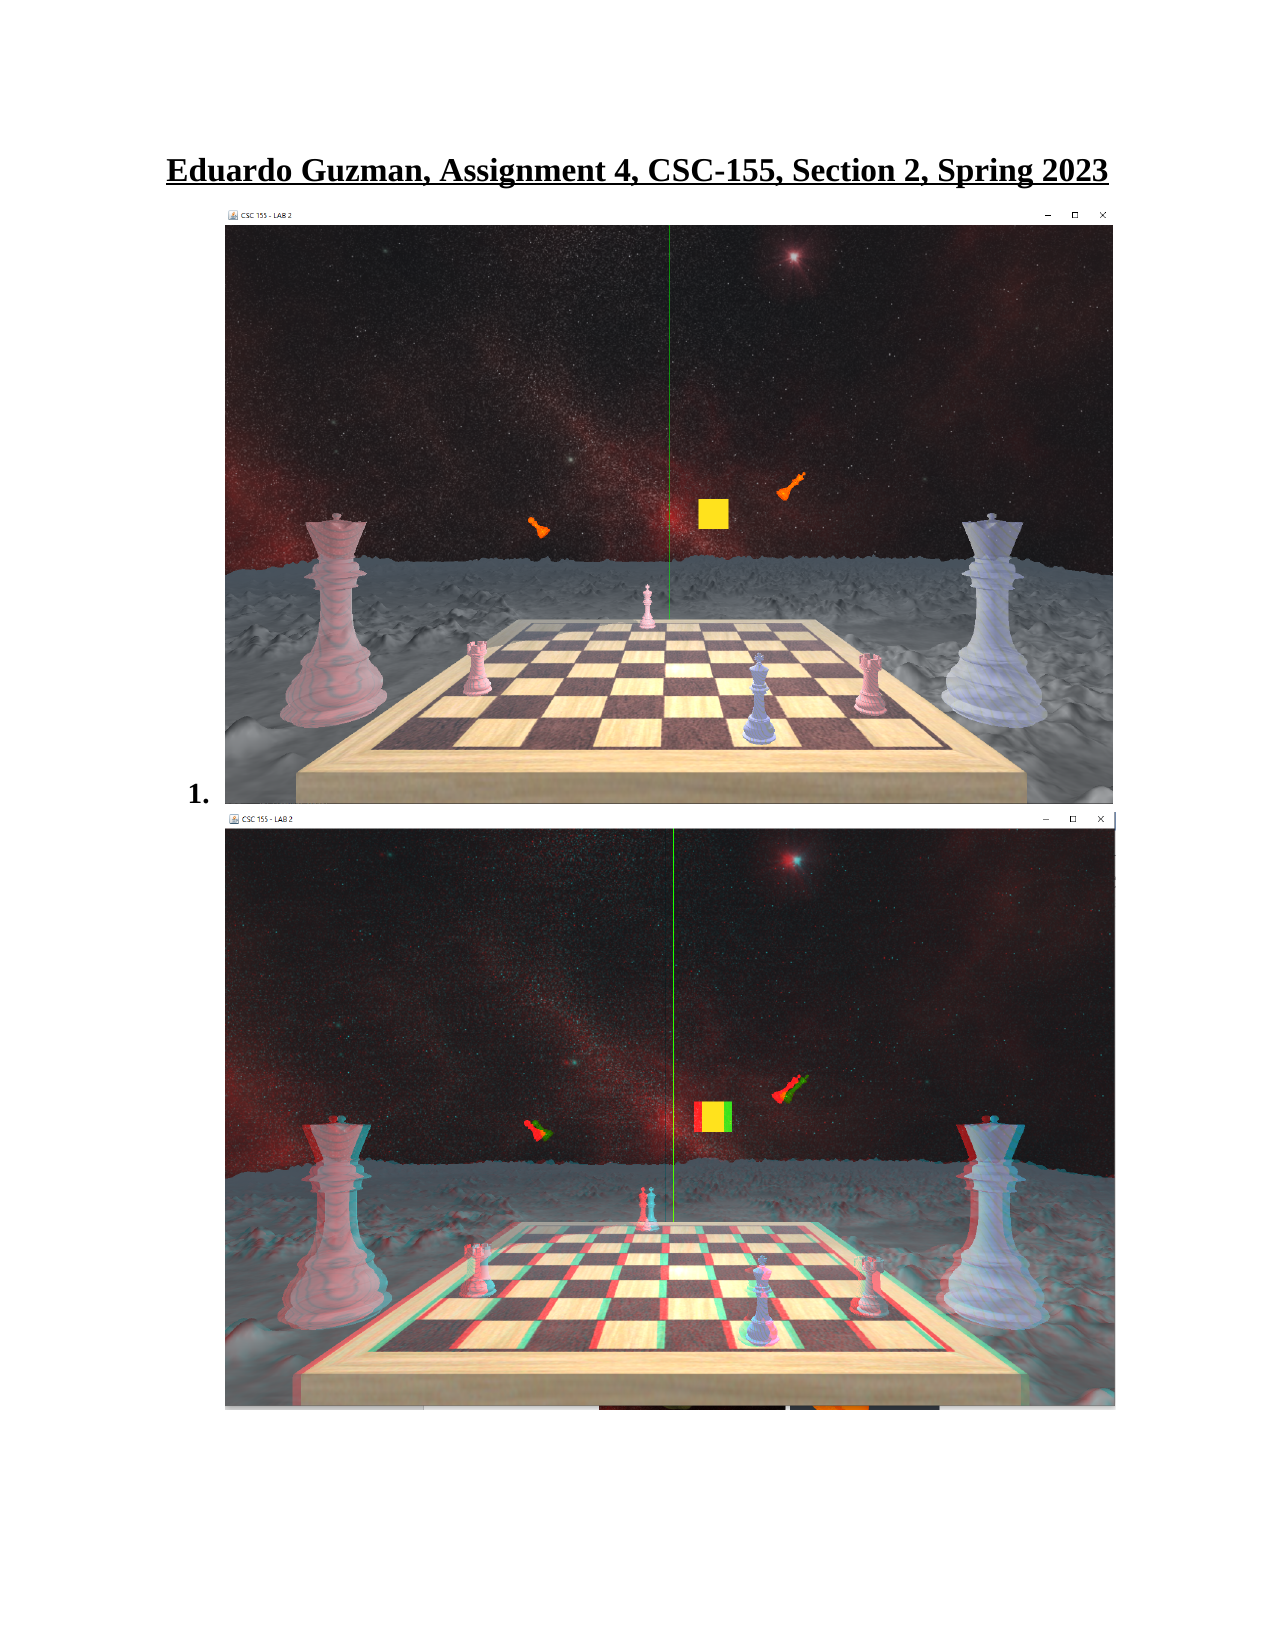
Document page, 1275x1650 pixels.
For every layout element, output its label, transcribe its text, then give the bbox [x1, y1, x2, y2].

text Eduardo Guzman, Assignment 4, CSC-155, Section 2, Spring 2023 [150, 150, 1125, 188]
picture [225, 208, 1113, 804]
picture [225, 812, 1116, 1410]
